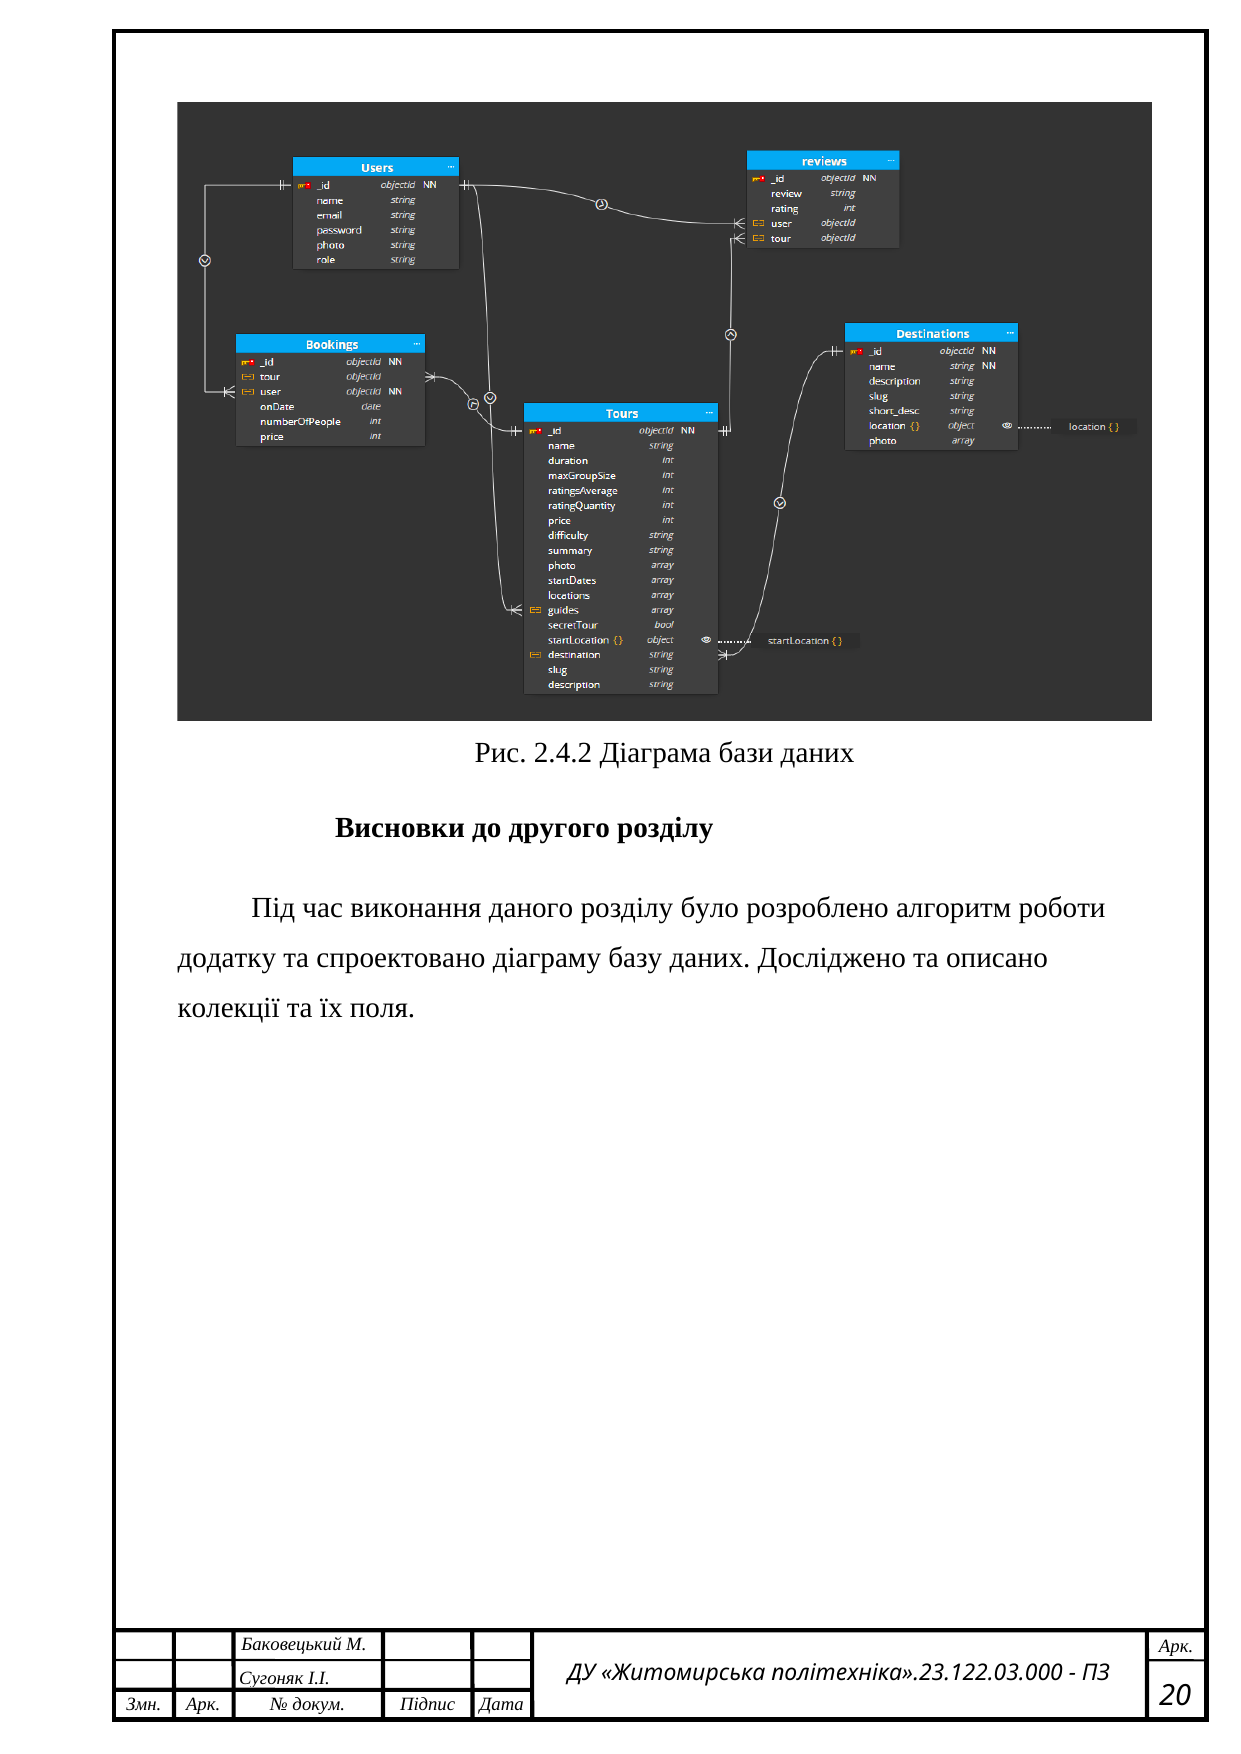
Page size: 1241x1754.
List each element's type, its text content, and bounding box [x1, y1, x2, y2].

text Під час виконання даного розділу було розроблено алгоритм роботи додатку та спроектовано діаграму базу даних. Досліджено та описано колекції та їх поля. [177, 890, 1152, 1024]
text Рис. 2.4.2 Діаграма бази даних [177, 735, 1152, 769]
picture [177, 102, 1152, 721]
subtitle Висновки до другого розділу [335, 811, 1152, 844]
